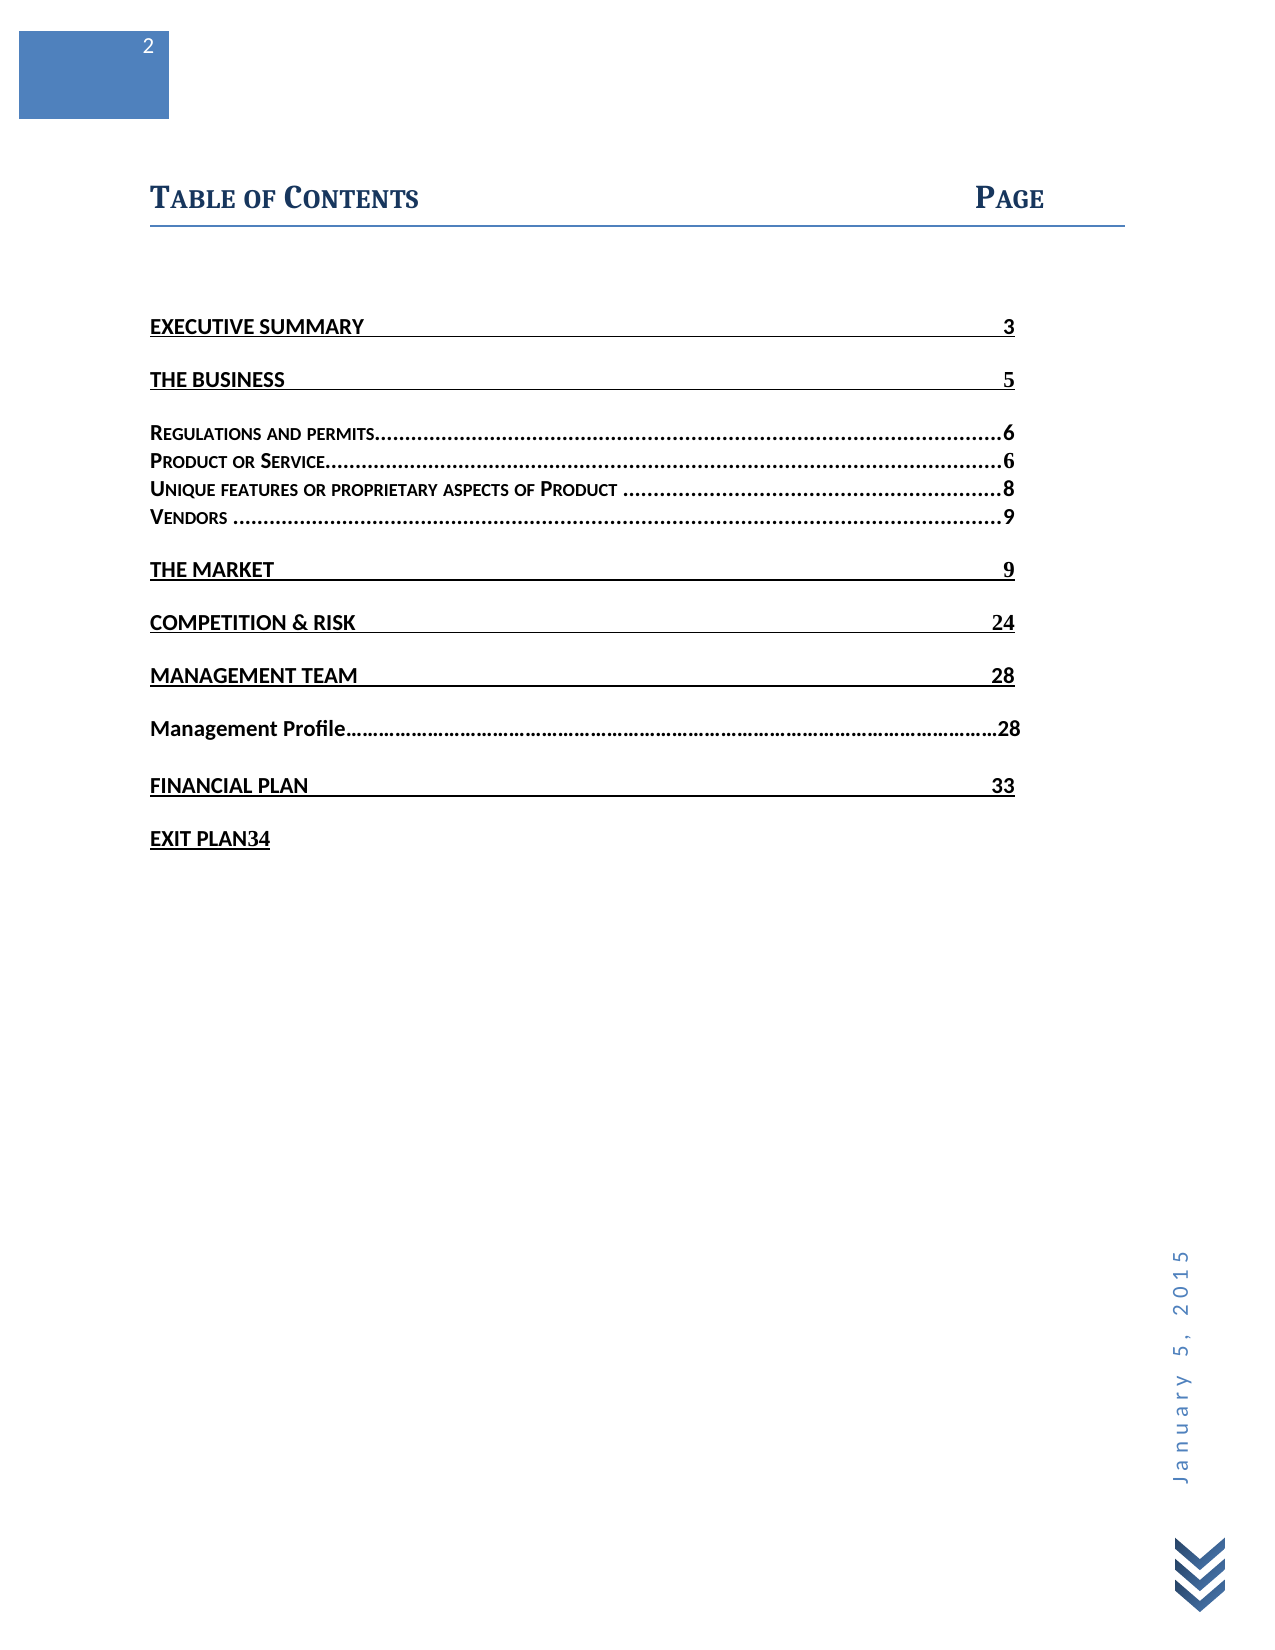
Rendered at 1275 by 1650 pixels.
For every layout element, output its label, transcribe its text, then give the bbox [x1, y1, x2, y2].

title Table of Contents Page [150, 179, 1125, 225]
text The Business 5 [150, 365, 1125, 393]
text EXIT Plan 34 [150, 824, 1125, 852]
text Financial Plan 33 [150, 771, 1125, 799]
text Product or Service 6 [150, 446, 1125, 474]
text Vendors 9 [150, 502, 1125, 530]
text Management Profile…………………………………………………………………………………………………………28 [150, 714, 1125, 742]
text Regulations and permits 6 [150, 418, 1125, 446]
text The Market 9 [150, 555, 1125, 583]
text Unique features or proprietary aspects of Product 8 [150, 474, 1125, 502]
text Competition & Risk 24 [150, 608, 1125, 636]
text Management Team 28 [150, 661, 1125, 689]
text Executive Summary 3 [150, 312, 1125, 340]
